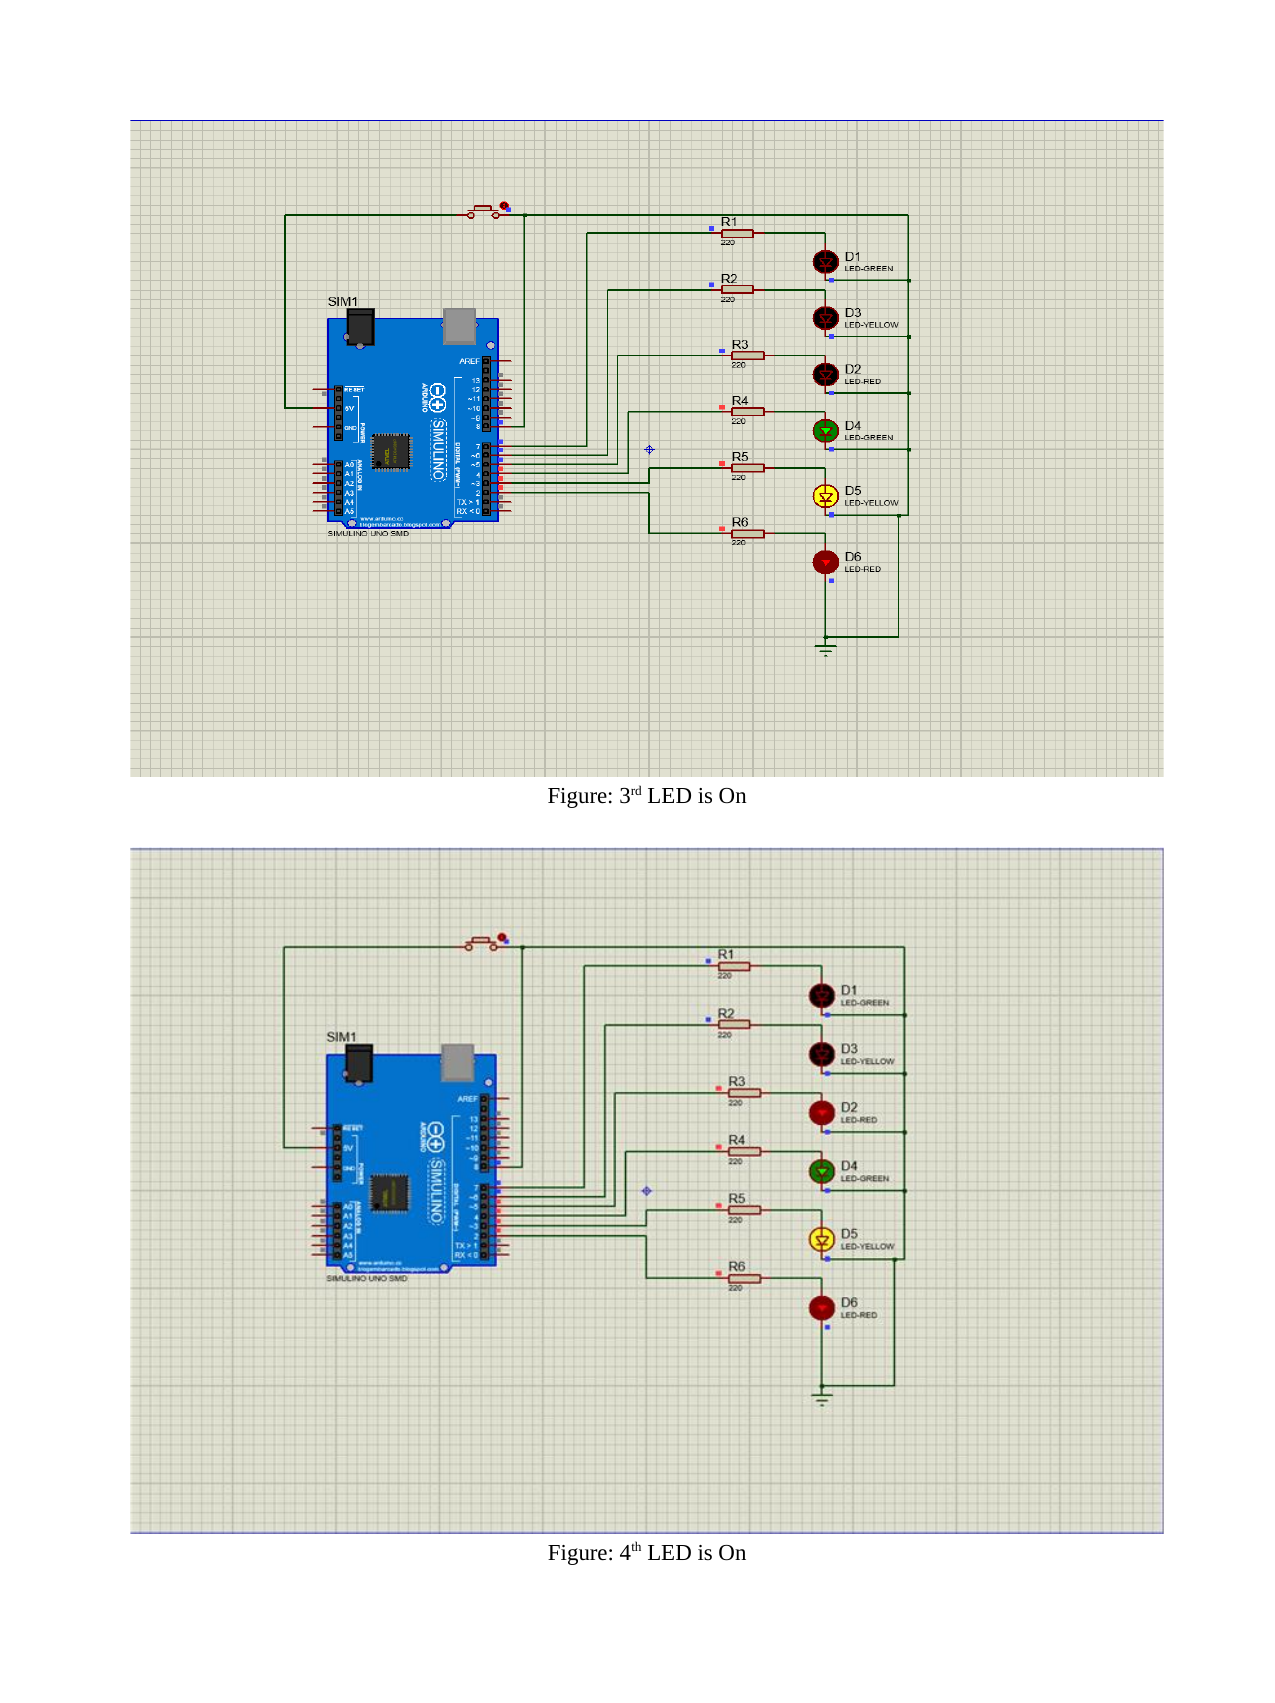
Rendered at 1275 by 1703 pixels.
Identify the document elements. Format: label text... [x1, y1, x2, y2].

picture [130, 120, 1164, 777]
text Figure: 3rd LED is On [130, 783, 1163, 809]
text Figure: 4th LED is On [130, 1539, 1163, 1566]
picture [130, 847, 1164, 1534]
